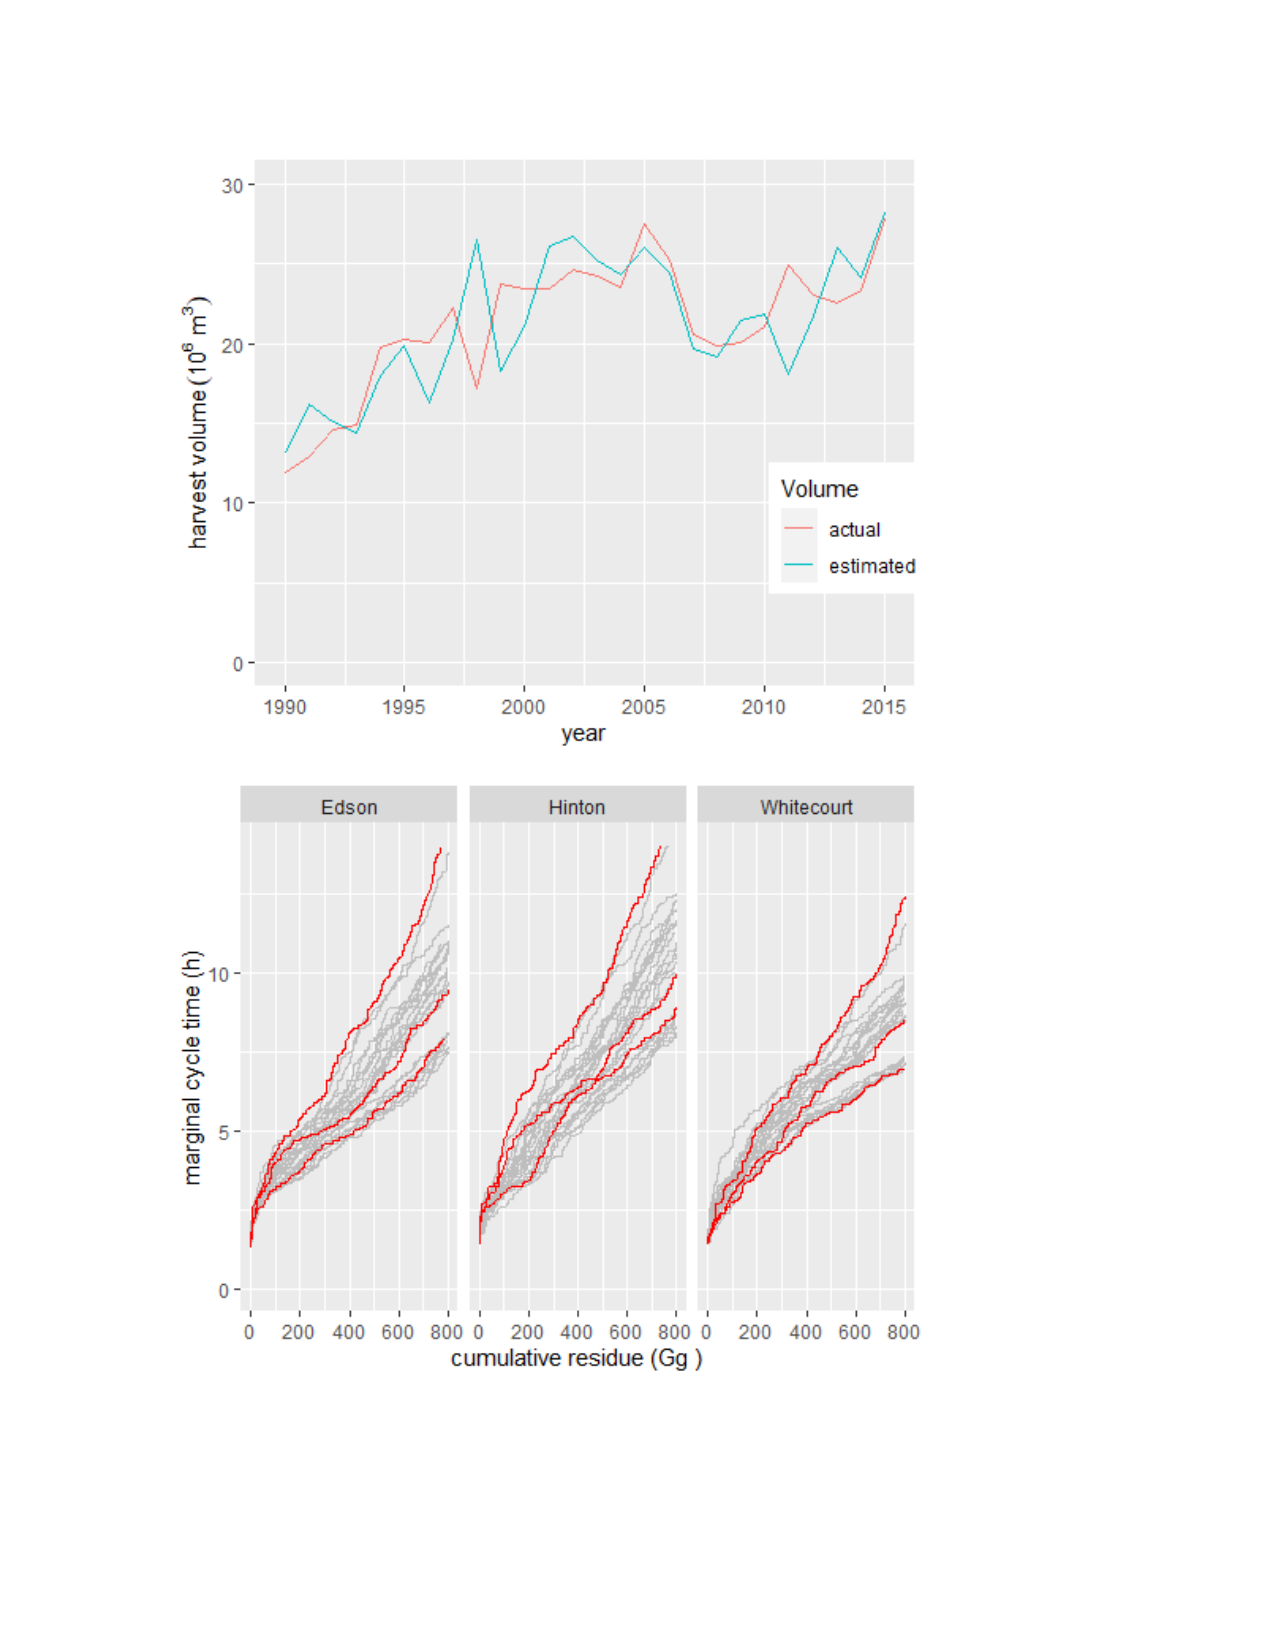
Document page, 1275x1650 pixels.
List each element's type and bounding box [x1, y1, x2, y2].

picture [168, 775, 927, 1382]
picture [168, 150, 927, 757]
